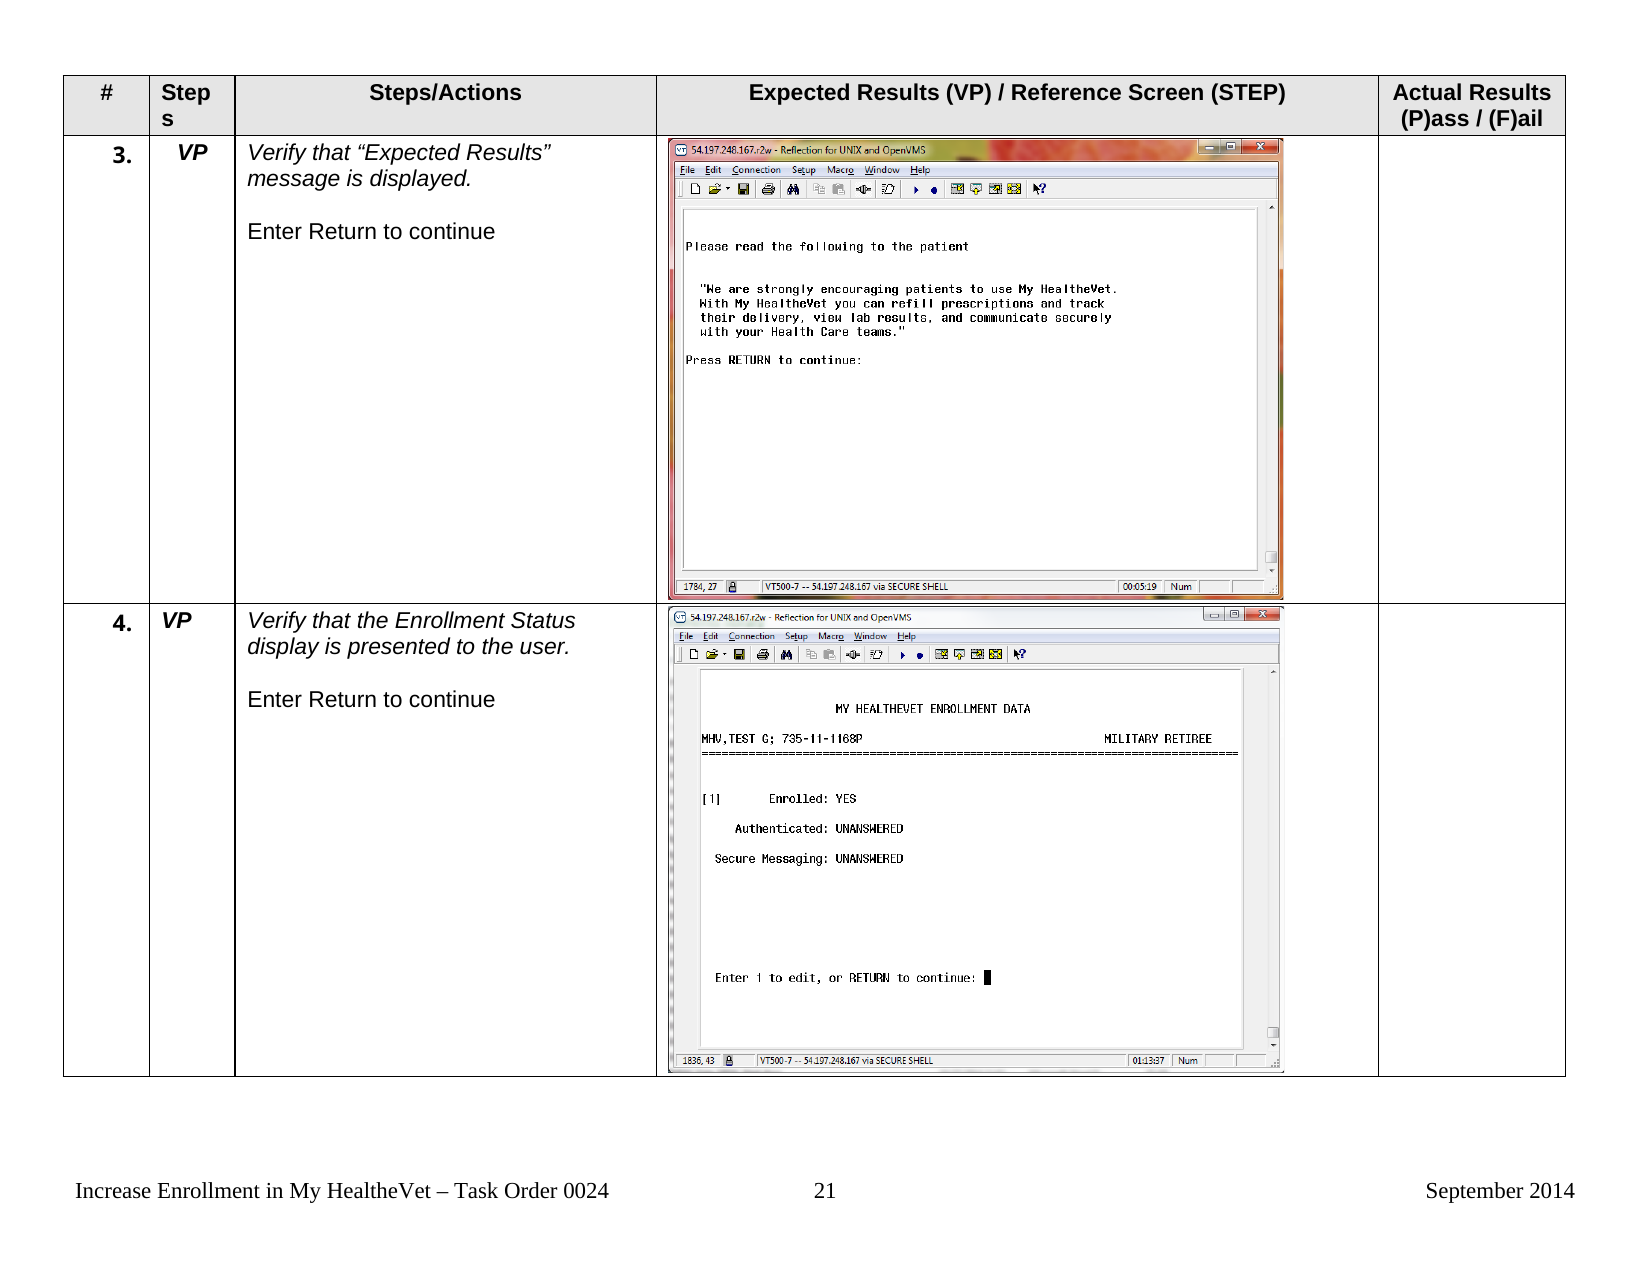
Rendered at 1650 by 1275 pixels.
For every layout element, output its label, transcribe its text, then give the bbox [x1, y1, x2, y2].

table_cell Verify that the Enrollment Status display is presented to the user. Enter Return to continue [236, 604, 656, 1076]
table_cell VP [150, 136, 234, 603]
table_header Expected Results (VP) / Reference Screen (STEP) [657, 76, 1378, 135]
table_cell Verify that “Expected Results” message is displayed. Enter Return to continue [236, 136, 656, 603]
table_header # [64, 76, 149, 135]
table_cell [64, 604, 149, 1076]
table_cell [64, 136, 149, 603]
table_cell [1379, 604, 1565, 1076]
table_cell [657, 136, 1378, 603]
picture [668, 138, 1284, 600]
table_header Steps [150, 76, 234, 135]
table_cell VP [150, 604, 234, 1076]
table_cell [657, 604, 1378, 1076]
table_header Steps/Actions [236, 76, 656, 135]
picture [668, 606, 1285, 1073]
table_header Actual Results (P)ass / (F)ail [1379, 76, 1565, 135]
table_cell [1379, 136, 1565, 603]
